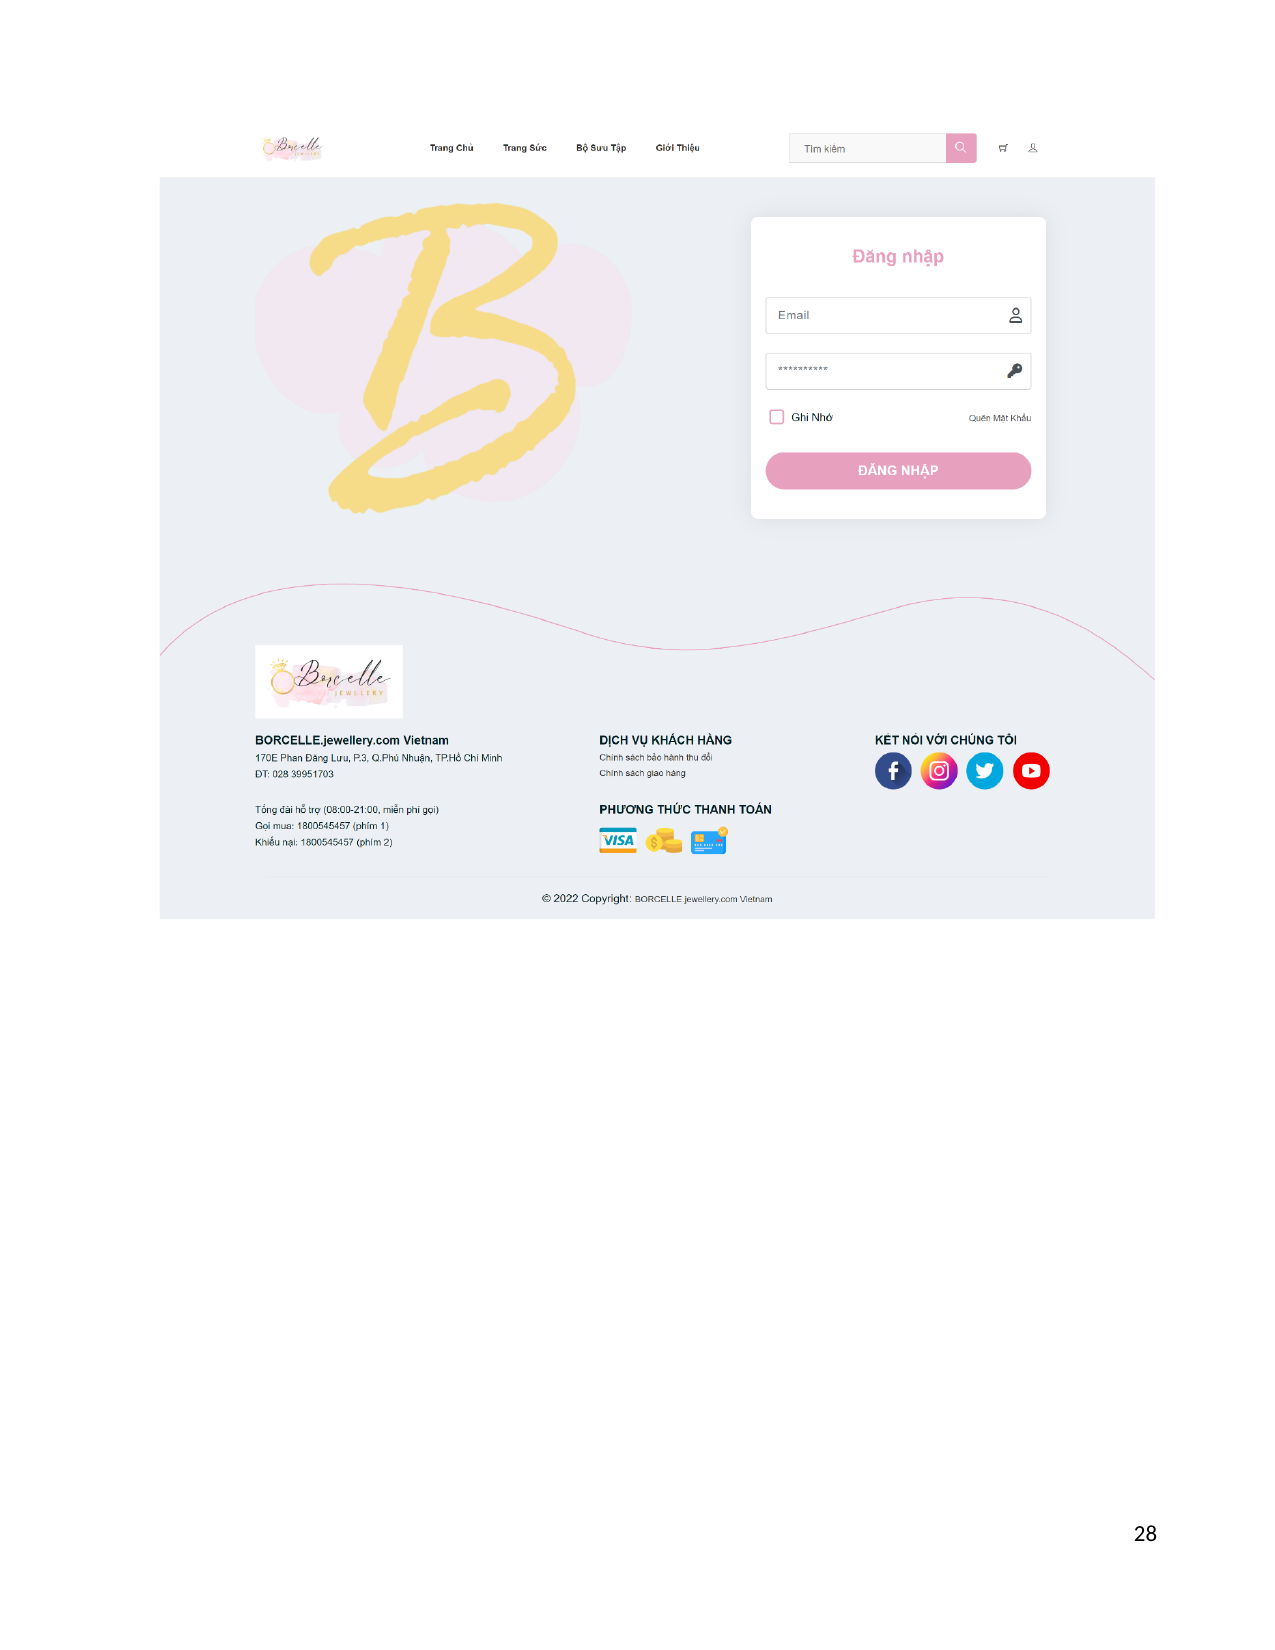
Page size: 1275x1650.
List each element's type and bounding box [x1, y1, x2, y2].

picture [159, 118, 1155, 919]
